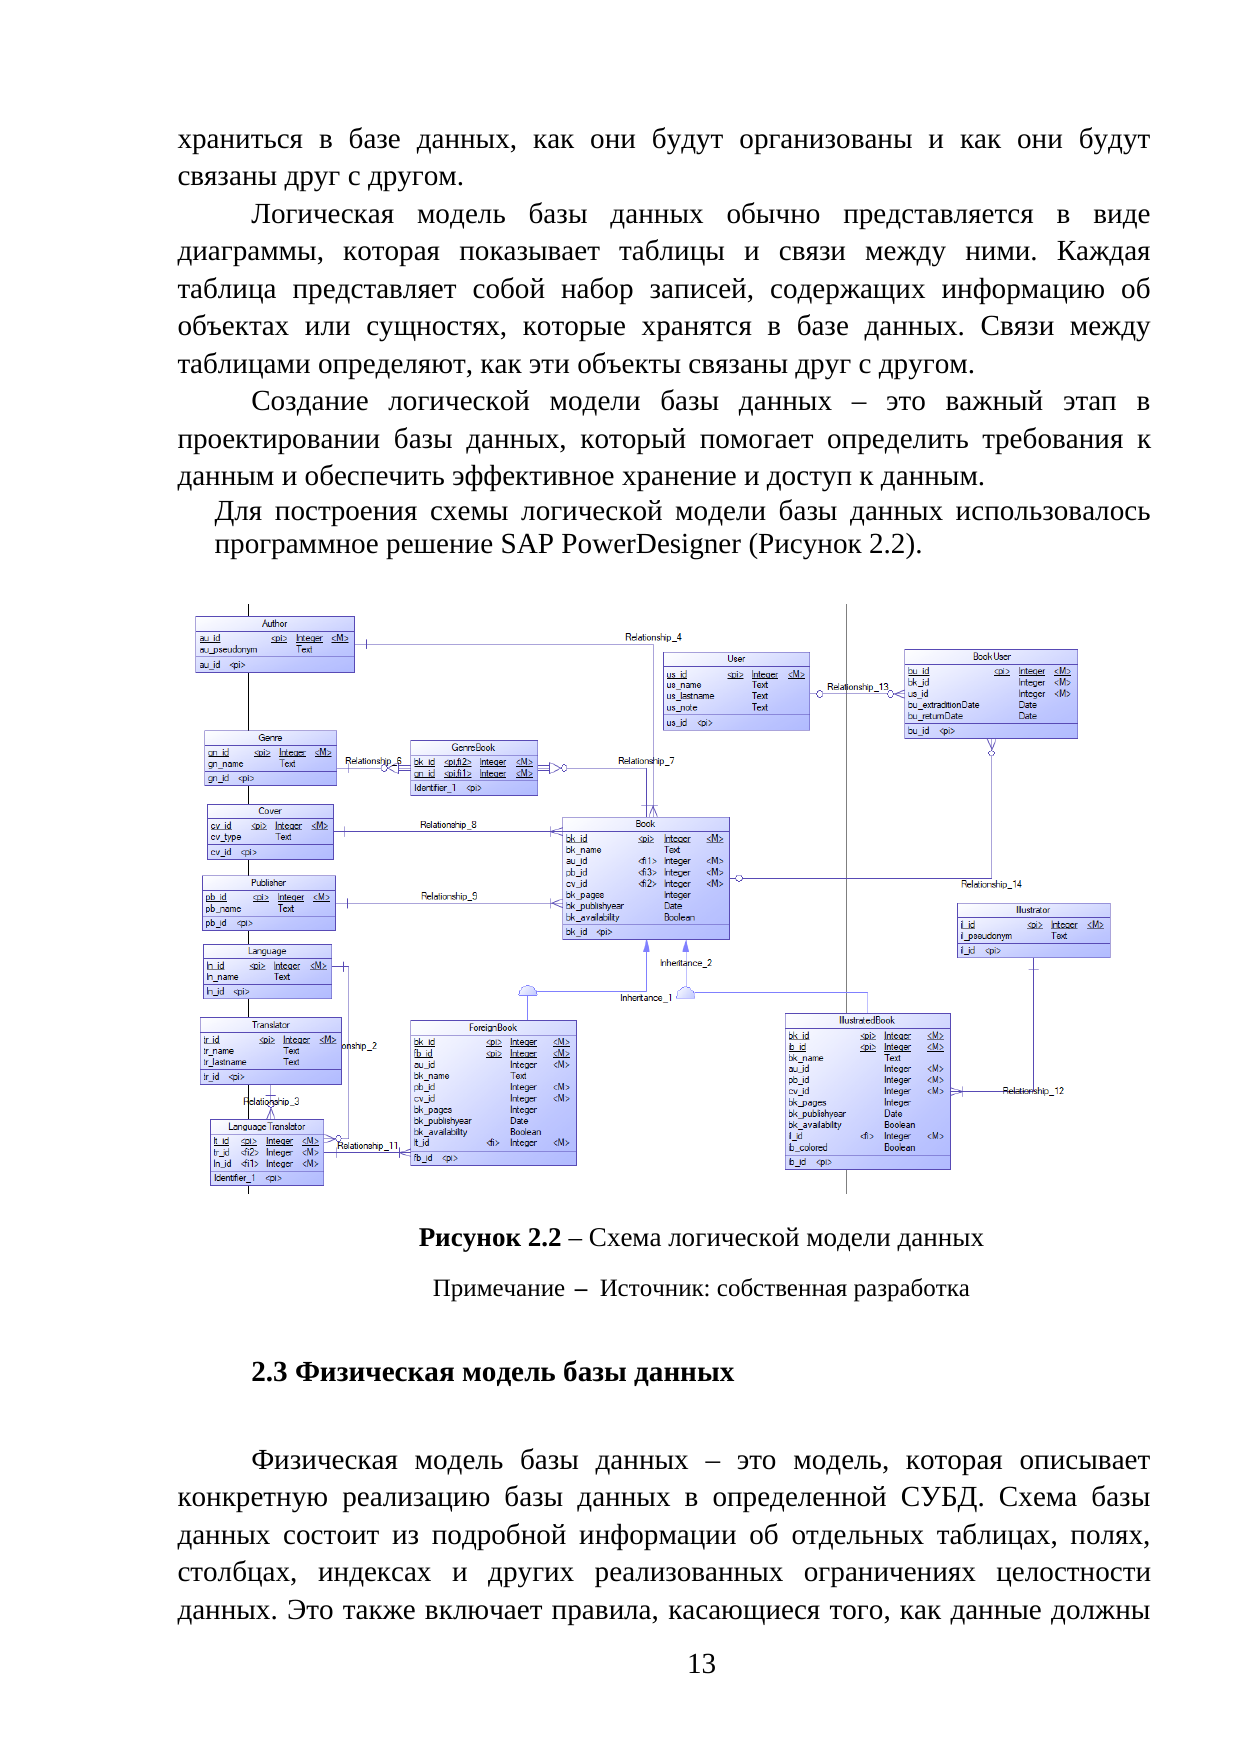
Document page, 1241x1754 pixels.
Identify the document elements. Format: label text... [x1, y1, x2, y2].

text Для построения схемы логической модели базы данных использовалось программное решение SAP PowerDesigner (Рисунок 2.2). [214, 493, 1152, 560]
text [177, 118, 1152, 193]
subtitle 2.3 Физическая модель базы данных [177, 1352, 1152, 1389]
text Примечание – Источник: собственная разработка [177, 1277, 1152, 1302]
text Логическая модель базы данных обычно представляется в виде диаграммы, которая показывает таблицы и связи между ними. Каждая таблица представляет собой набор записей, содержащих информацию об объектах или сущностях, которые хранятся в базе данных. Связи между таблицами определяют, как эти объекты связаны друг с другом. [177, 193, 1152, 381]
text Создание логической модели базы данных – это важный этап в проектировании базы данных, который помогает определить требования к данным и обеспечить эффективное хранение и доступ к данным. [177, 381, 1152, 493]
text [177, 1439, 1152, 1627]
picture [187, 604, 1162, 1194]
text Рисунок 2.2 – Схема логической модели данных [177, 1227, 1152, 1252]
